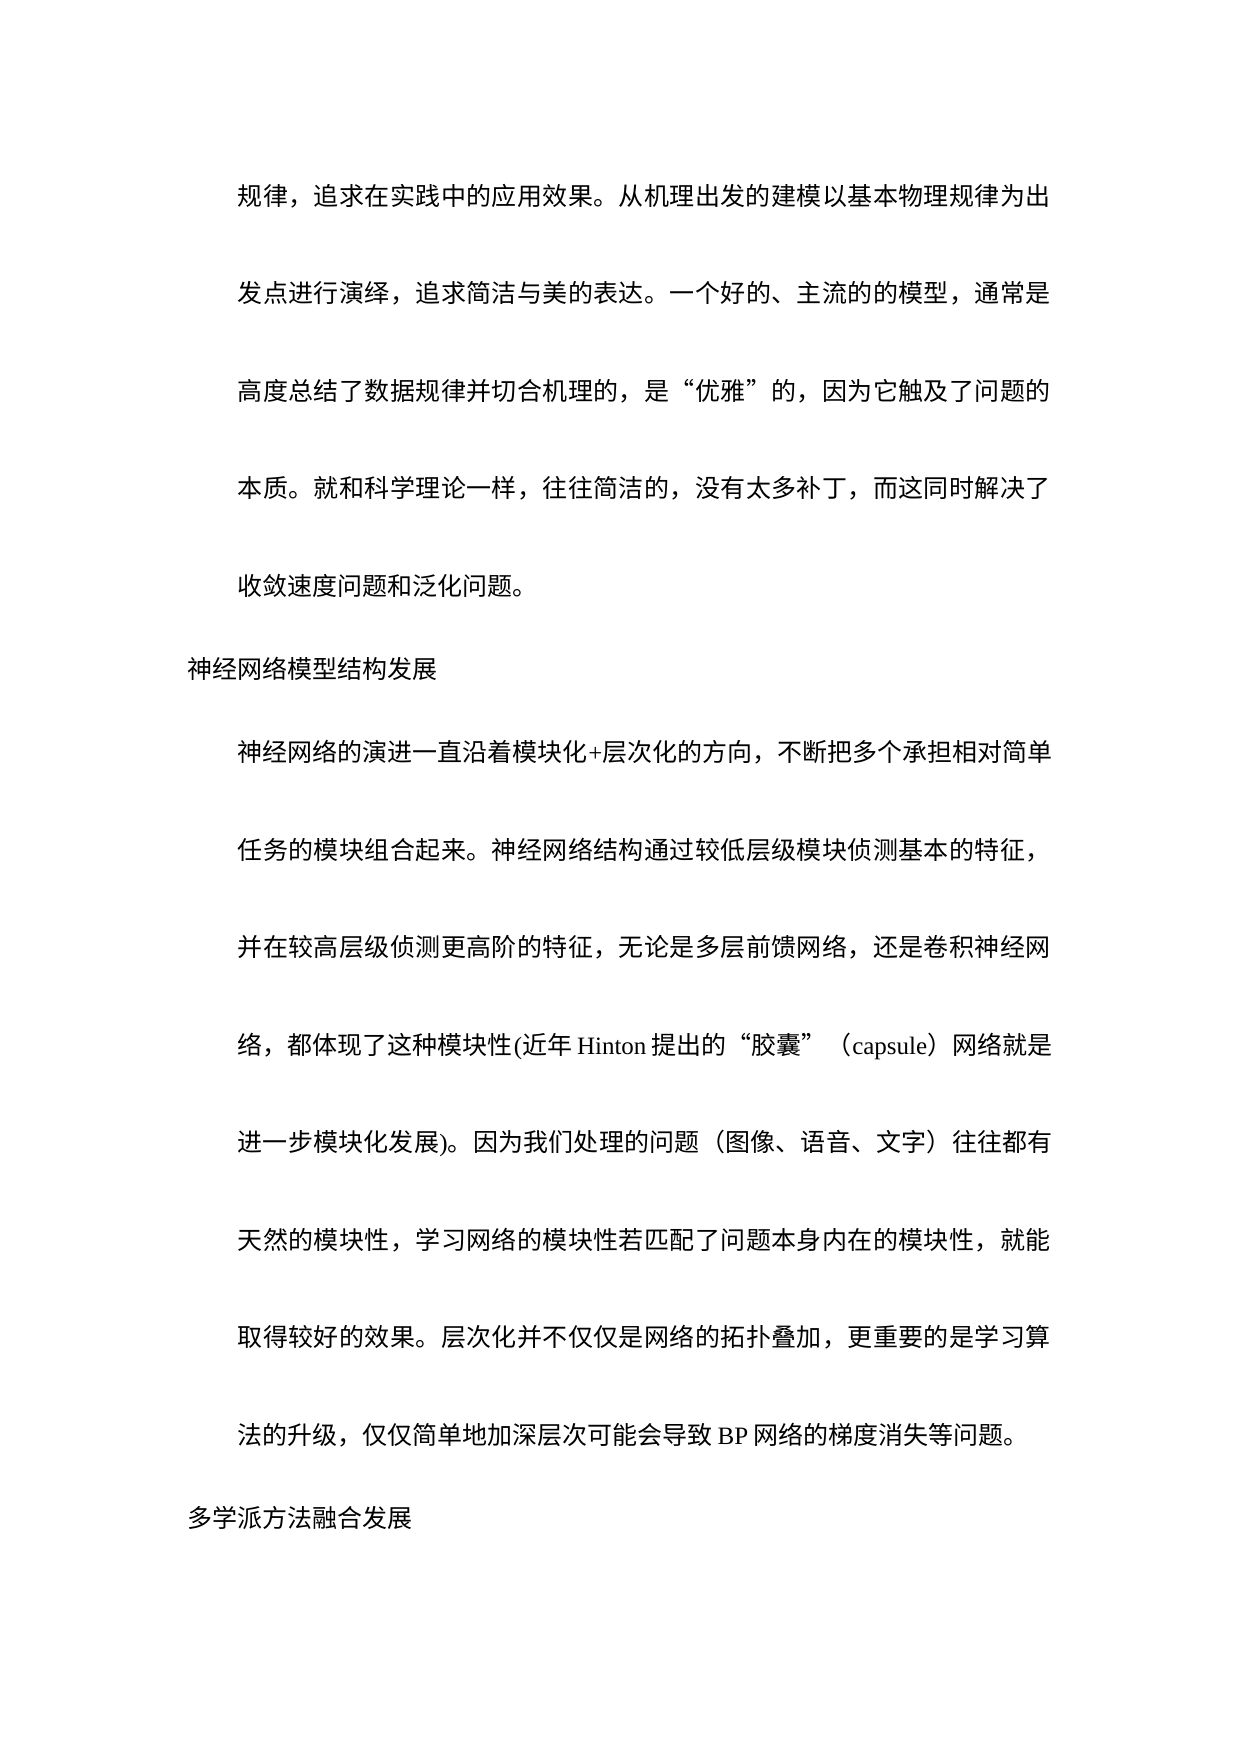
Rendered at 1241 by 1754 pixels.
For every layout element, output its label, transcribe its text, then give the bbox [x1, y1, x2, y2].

text 神经网络模型结构发展 [187, 635, 1053, 700]
text 多学派方法融合发展 [187, 1484, 1053, 1549]
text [187, 162, 1053, 617]
text 神经网络的演进一直沿着模块化+层次化的方向，不断把多个承担相对简单任务的模块组合起来。神经网络结构通过较低层级模块侦测基本的特征，并在较高层级侦测更高阶的特征，无论是多层前馈网络，还是卷积神经网络，都体现了这种模块性(近年Hinton提出的“胶囊”（capsule）网络就是进一步模块化发展)。因为我们处理的问题（图像、语音、文字）往往都有天然的模块性，学习网络的模块性若匹配了问题本身内在的模块性，就能取得较好的效果。层次化并不仅仅是网络的拓扑叠加，更重要的是学习算法的升级，仅仅简单地加深层次可能会导致BP网络的梯度消失等问题。 [187, 718, 1053, 1466]
